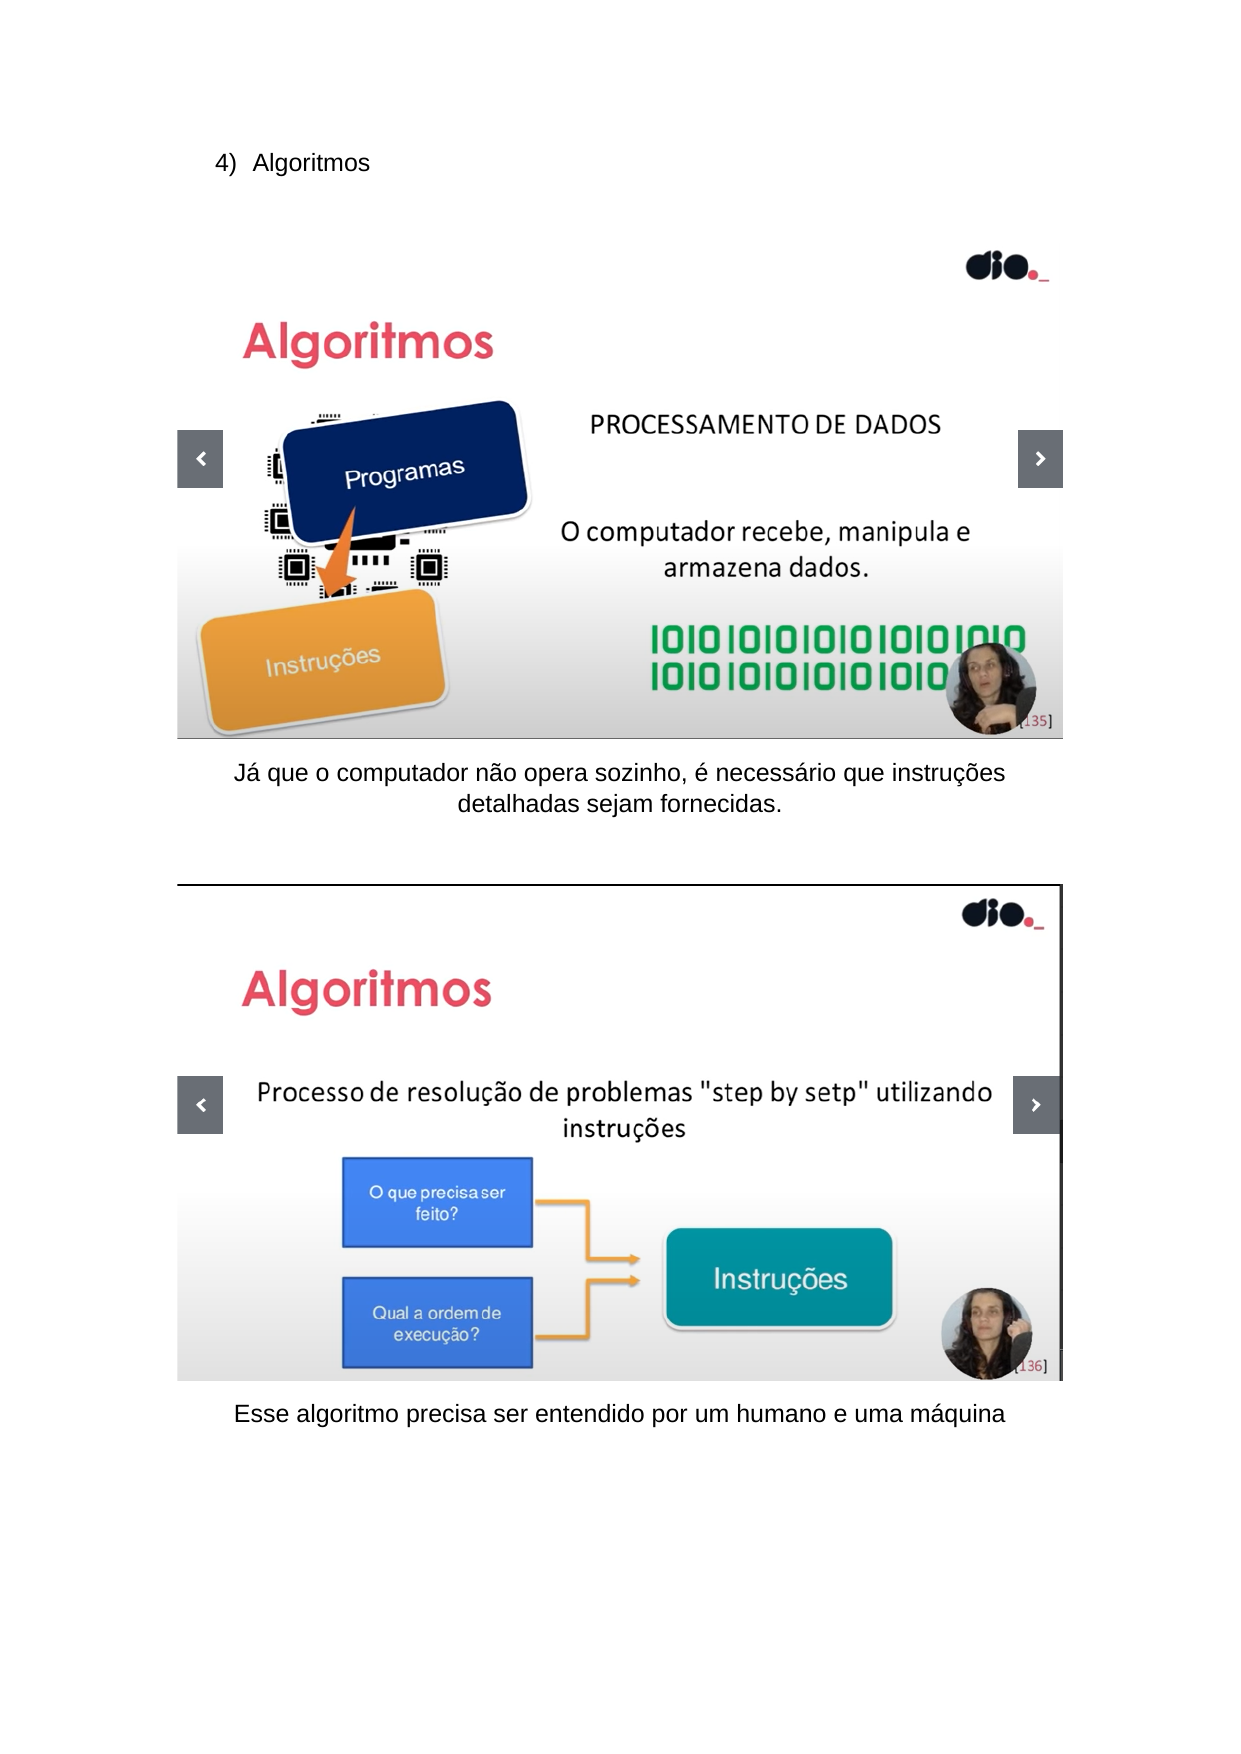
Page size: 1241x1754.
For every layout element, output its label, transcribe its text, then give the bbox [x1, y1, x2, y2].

text Já que o computador não opera sozinho, é necessário que instruções detalhadas sejam fornecidas. [177, 758, 1063, 818]
picture [177, 884, 1063, 1381]
picture [177, 243, 1063, 739]
list Algoritmos [215, 148, 1063, 176]
text Esse algoritmo precisa ser entendido por um humano e uma máquina [177, 1399, 1063, 1428]
